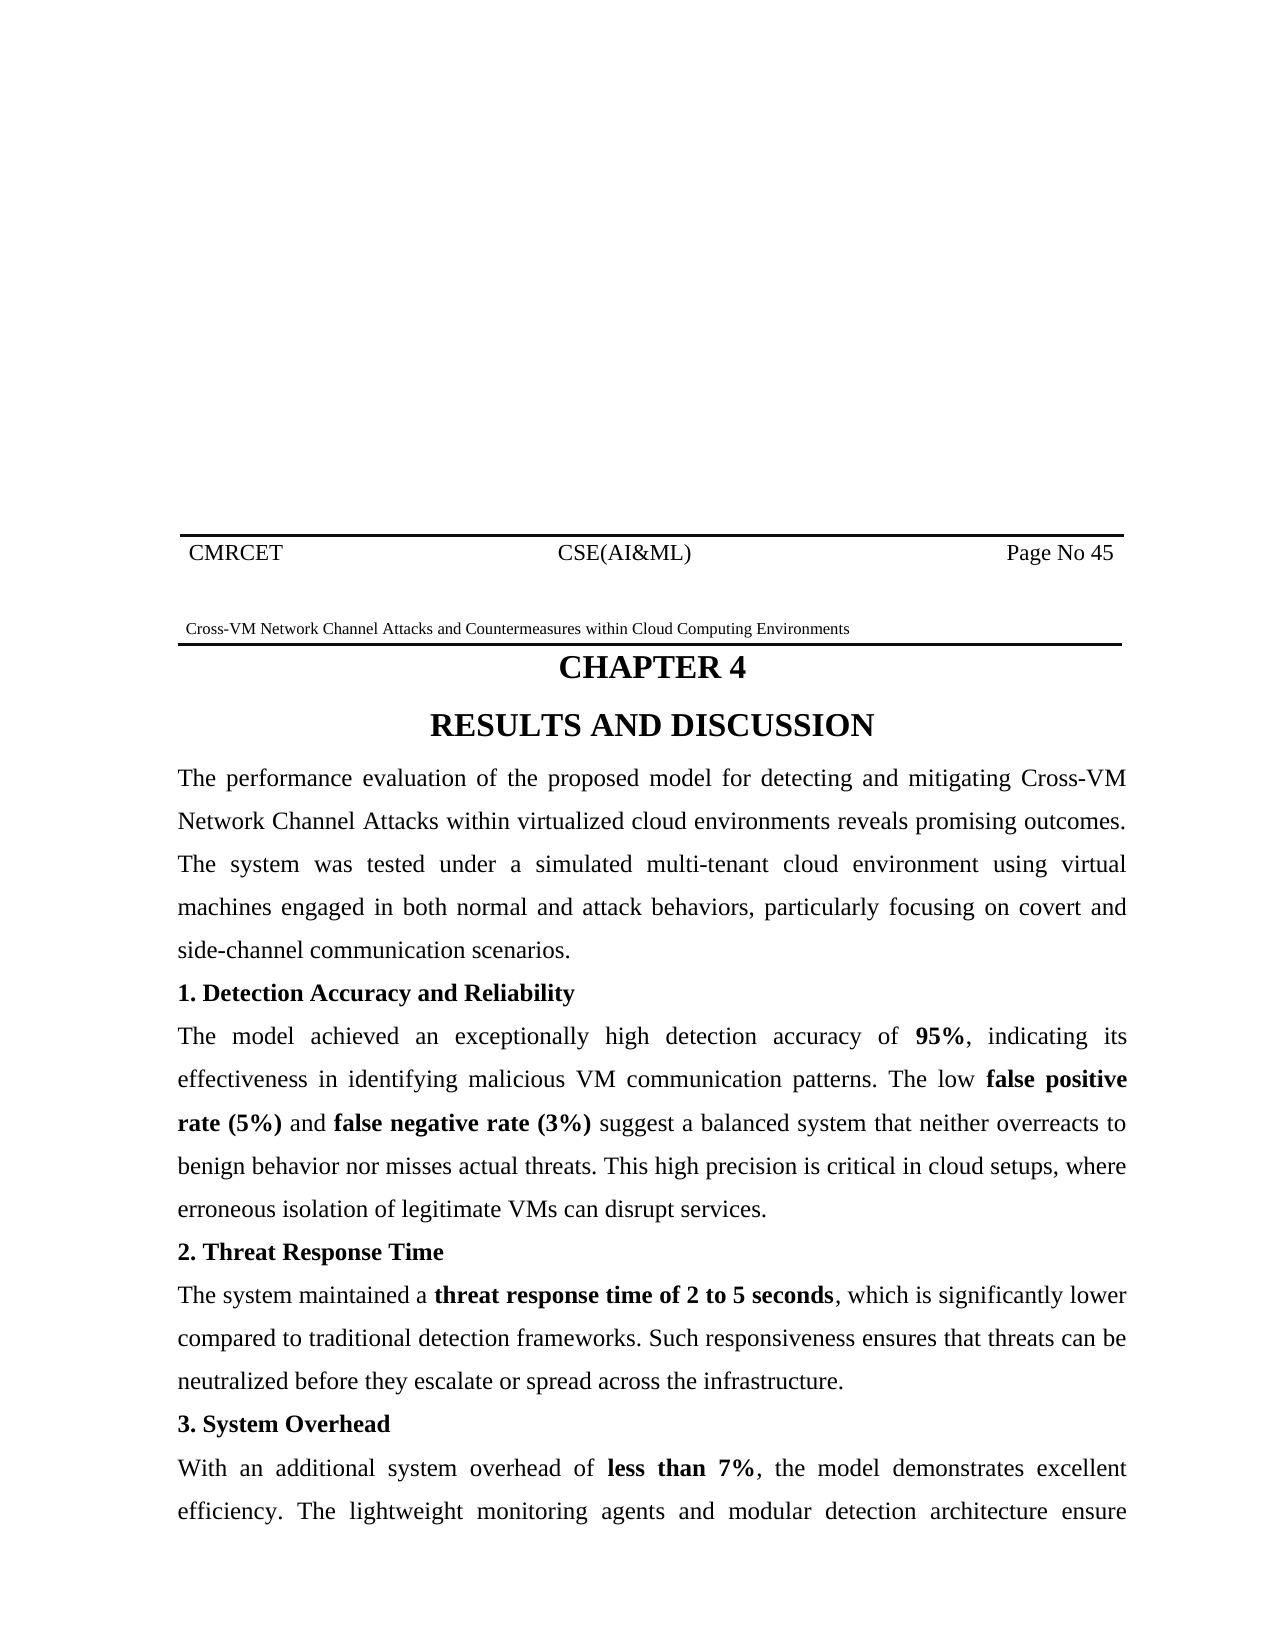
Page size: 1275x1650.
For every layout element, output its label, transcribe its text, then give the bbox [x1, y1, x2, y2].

text RESULTS AND DISCUSSION [177, 705, 1127, 743]
text The model achieved an exceptionally high detection accuracy of 95%, indicating its effectiveness in identifying malicious VM communication patterns. The low false positive rate (5%) and false negative rate (3%) suggest a balanced system that neither overreacts to benign behavior nor misses actual threats. This high precision is critical in cloud setups, where erroneous isolation of legitimate VMs can disrupt services. [177, 1021, 1127, 1223]
text The performance evaluation of the proposed model for detecting and mitigating Cross-VM Network Channel Attacks within virtualized cloud environments reveals promising outcomes. The system was tested under a simulated multi-tenant cloud environment using virtual machines engaged in both normal and attack behaviors, particularly focusing on covert and side-channel communication scenarios. [177, 763, 1127, 964]
text Cross-VM Network Channel Attacks and Countermeasures within Cloud Computing Environments [177, 619, 1127, 638]
text 1. Detection Accuracy and Reliability [177, 978, 1127, 1007]
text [177, 1453, 1127, 1524]
text CHAPTER 4 [177, 648, 1127, 686]
text 3. System Overhead [177, 1409, 1127, 1438]
text 2. Threat Response Time [177, 1237, 1127, 1266]
text The system maintained a threat response time of 2 to 5 seconds, which is significantly lower compared to traditional detection frameworks. Such responsiveness ensures that threats can be neutralized before they escalate or spread across the infrastructure. [177, 1280, 1127, 1395]
text CMRCET CSE(AI&ML) Page No 45 [177, 539, 1127, 565]
